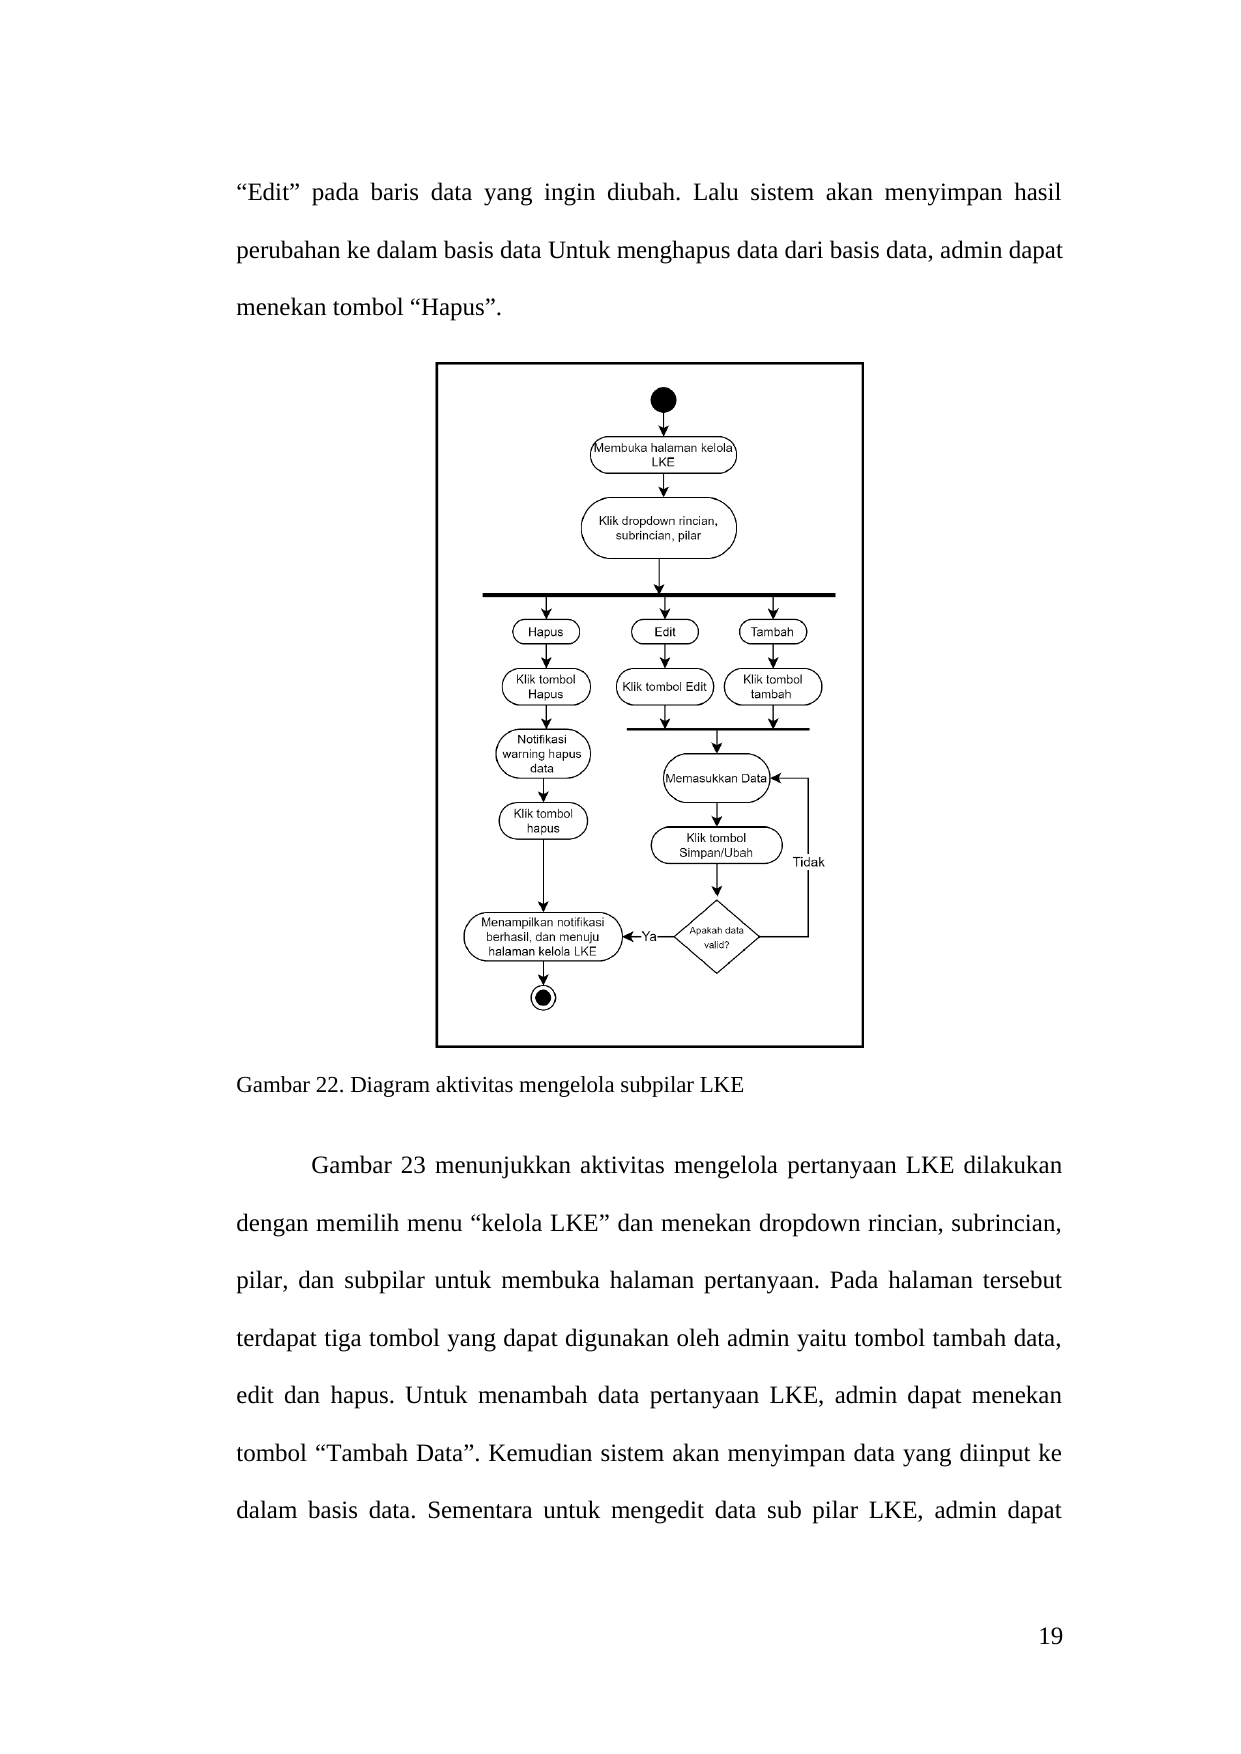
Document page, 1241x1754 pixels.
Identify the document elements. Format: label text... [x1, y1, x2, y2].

picture [423, 349, 876, 1059]
text Gambar 22. Diagram aktivitas mengelola subpilar LKE [236, 1071, 1063, 1098]
